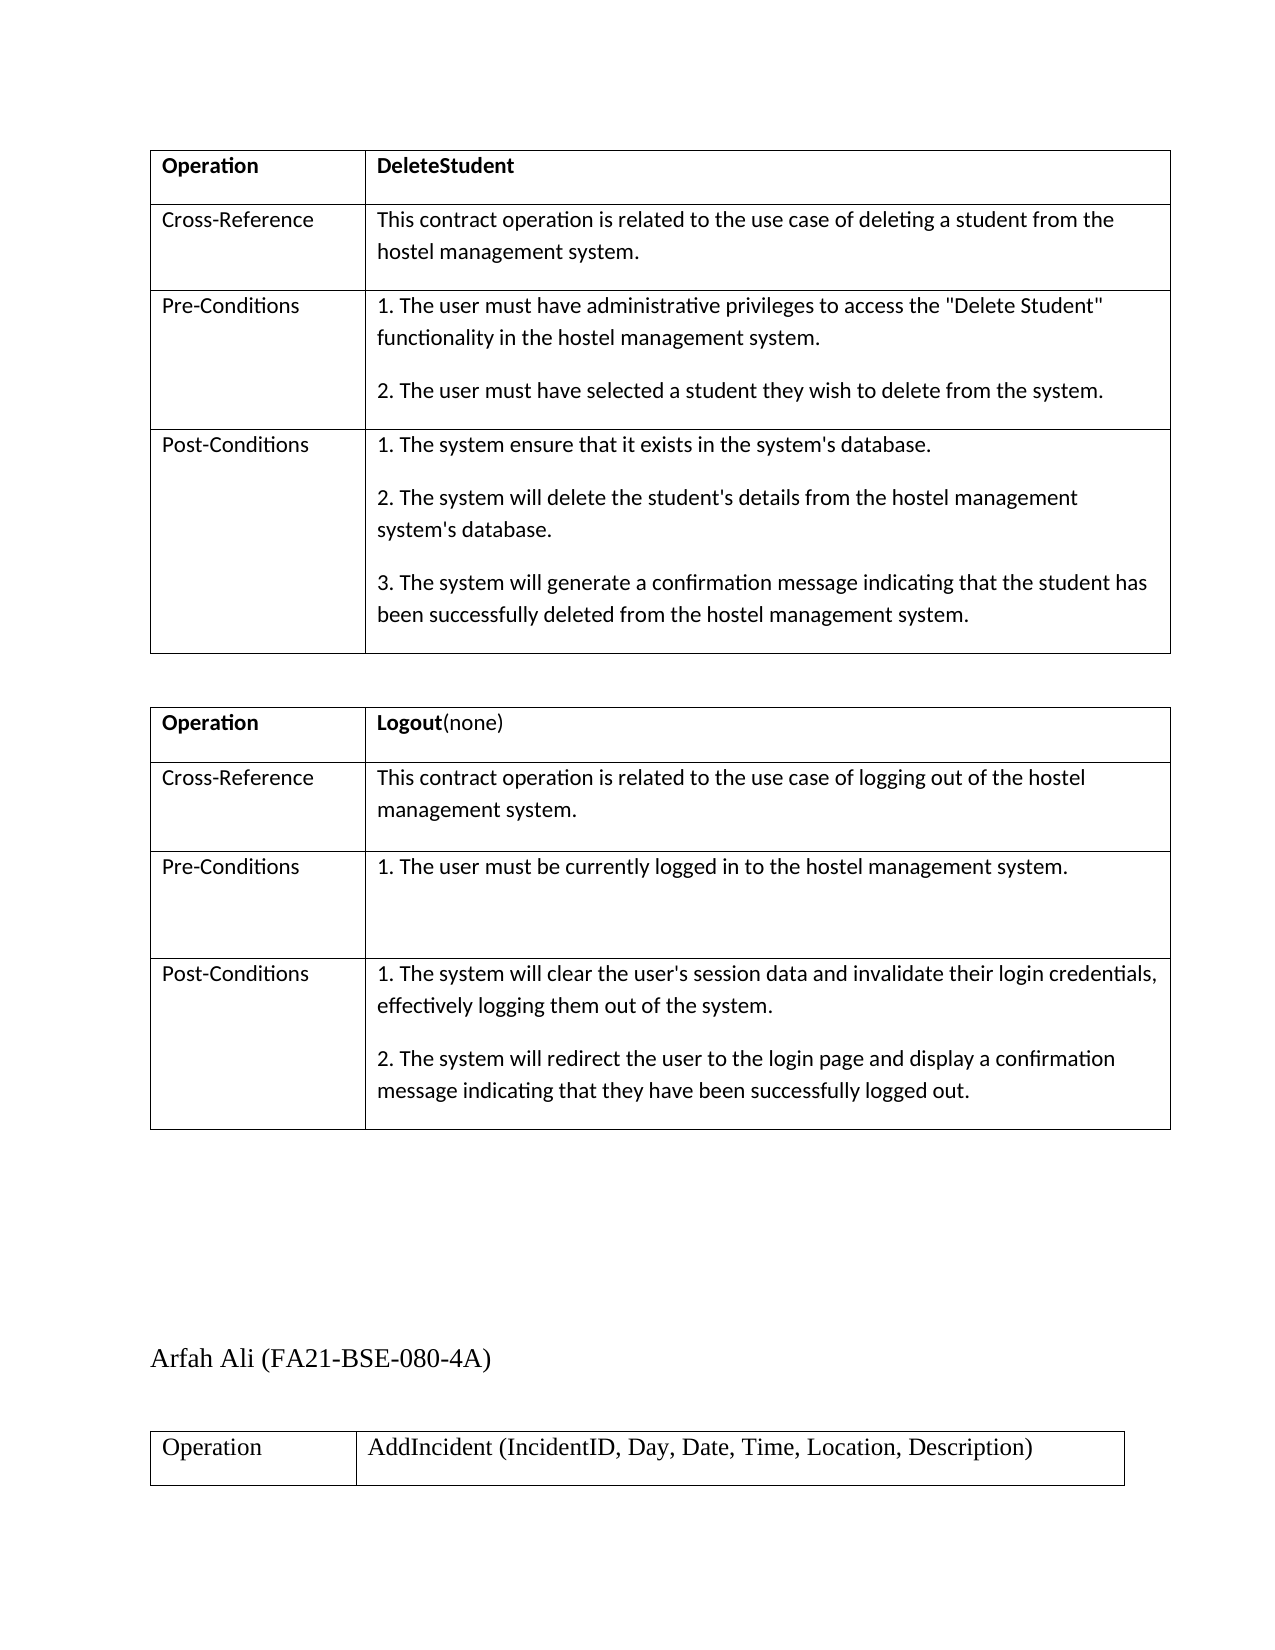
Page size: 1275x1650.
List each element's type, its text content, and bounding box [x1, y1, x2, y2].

table_cell This contract operation is related to the use case of deleting a student from the hostel management system. [366, 205, 1170, 290]
table_cell Pre-Conditions [151, 291, 365, 429]
table_cell Operation [151, 151, 365, 204]
table_cell Cross-Reference [151, 763, 365, 851]
table_cell Post-Conditions [151, 959, 365, 1129]
table_header Operation [151, 1432, 356, 1485]
table_cell Post-Conditions [151, 430, 365, 653]
table_header Logout(none) [366, 708, 1170, 762]
table_cell 1. The system ensure that it exists in the system's database. 2. The system will delete the student's details from the hostel management system's database. 3. The system will generate a confirmation message indicating that the student has been successfully deleted from the hostel management system. [366, 430, 1170, 653]
table_cell Pre-Conditions [151, 852, 365, 958]
subtitle Arfah Ali (FA21-BSE-080-4A) [150, 1342, 1125, 1373]
table_cell Cross-Reference [151, 205, 365, 290]
table_cell 1. The user must have administrative privileges to access the "Delete Student" functionality in the hostel management system. 2. The user must have selected a student they wish to delete from the system. [366, 291, 1170, 429]
table_cell 1. The user must be currently logged in to the hostel management system. [366, 852, 1170, 958]
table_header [357, 1432, 1124, 1485]
table_cell 1. The system will clear the user's session data and invalidate their login credentials, effectively logging them out of the system. 2. The system will redirect the user to the login page and display a confirmation message indicating that they have been successfully logged out. [366, 959, 1170, 1129]
table_header Operation [151, 708, 365, 762]
table_cell This contract operation is related to the use case of logging out of the hostel management system. [366, 763, 1170, 851]
table_cell DeleteStudent [366, 151, 1170, 204]
